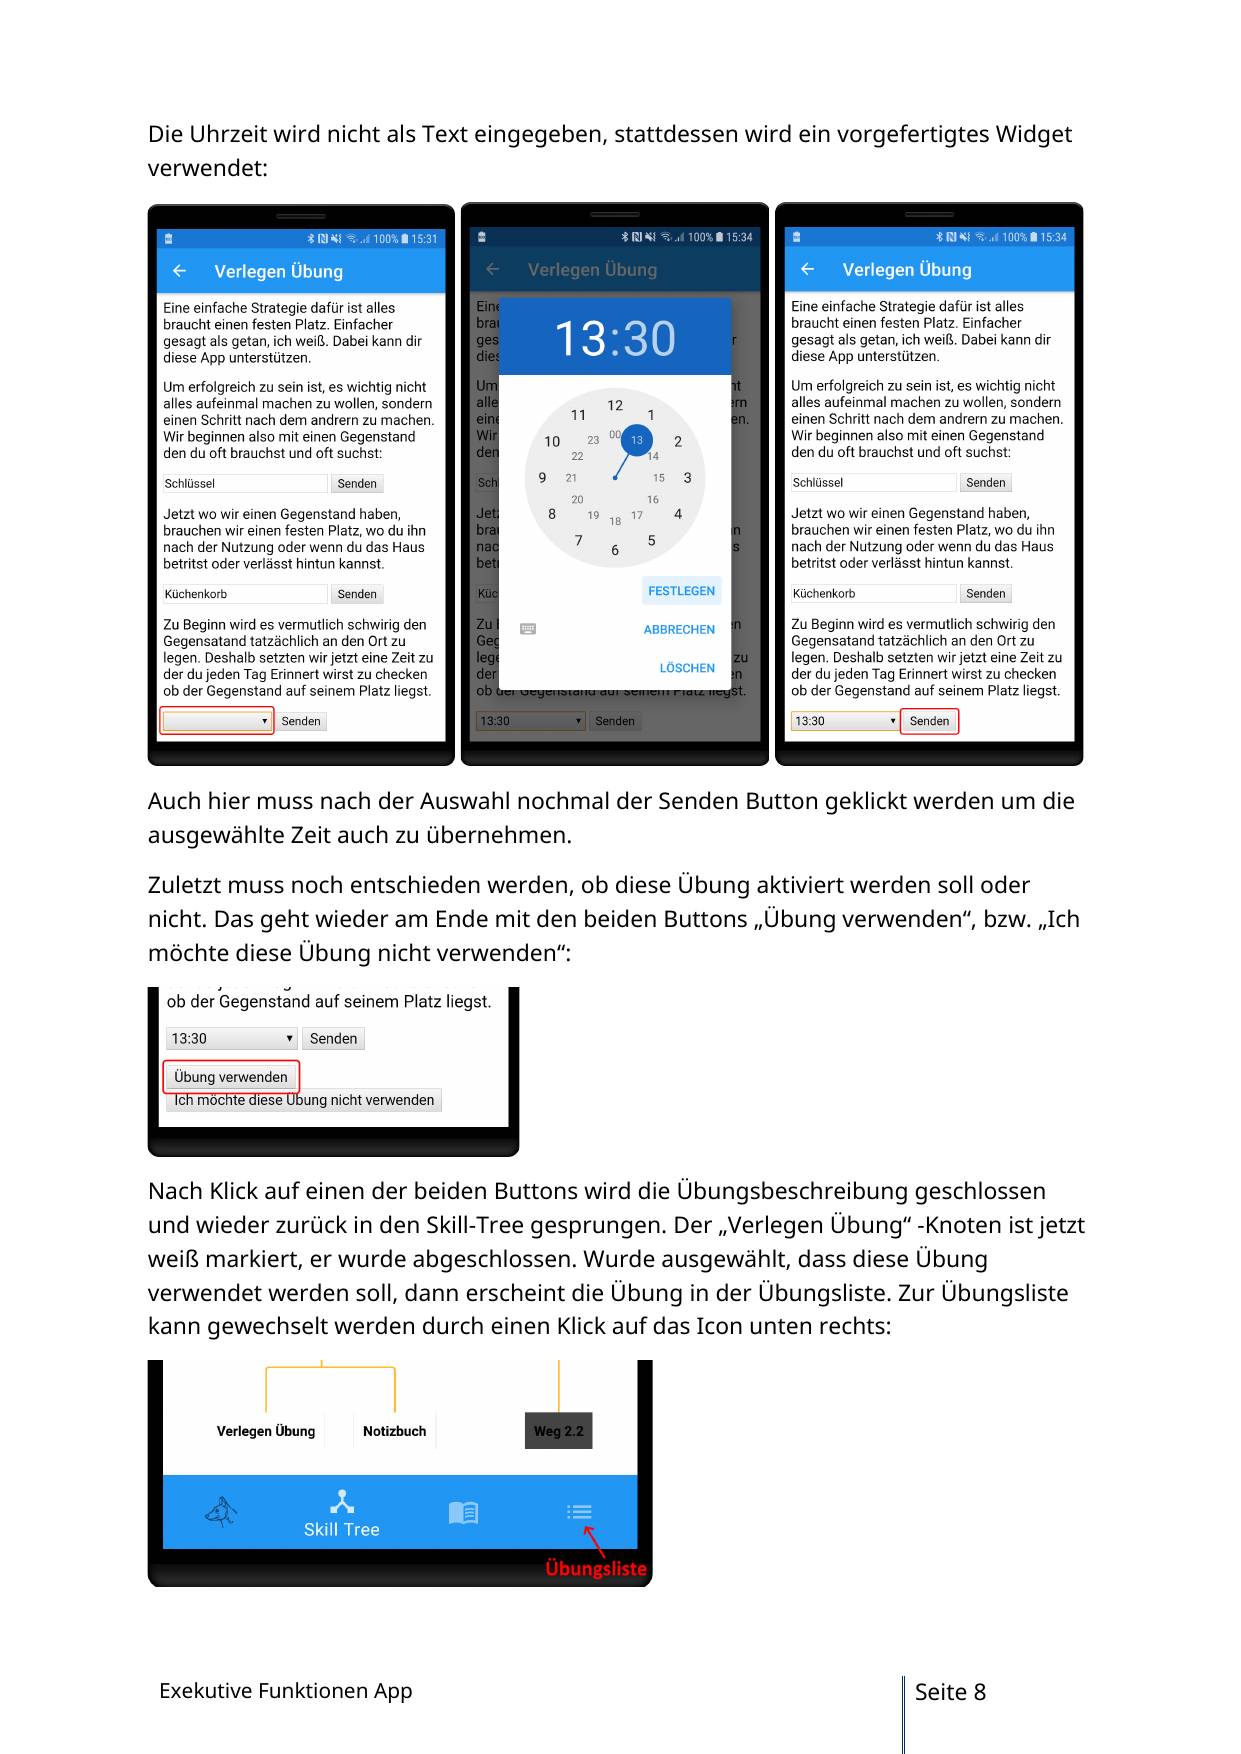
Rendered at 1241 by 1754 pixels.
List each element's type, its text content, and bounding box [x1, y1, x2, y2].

text Nach Klick auf einen der beiden Buttons wird die Übungsbeschreibung geschlossen und wieder zurück in den Skill-Tree gesprungen. Der „Verlegen Übung“ -Knoten ist jetzt weiß markiert, er wurde abgeschlossen. Wurde ausgewählt, dass diese Übung verwendet werden soll, dann erscheint die Übung in der Übungsliste. Zur Übungsliste kann gewechselt werden durch einen Klick auf das Icon unten rechts: [148, 1175, 1093, 1342]
picture [147, 1360, 653, 1587]
text Auch hier muss nach der Auswahl nochmal der Senden Button geklickt werden um die ausgewählte Zeit auch zu übernehmen. [148, 785, 1093, 850]
picture [460, 202, 769, 766]
text Zuletzt muss noch entschieden werden, ob diese Übung aktiviert werden soll oder nicht. Das geht wieder am Ende mit den beiden Buttons „Übung verwenden“, bzw. „Ich möchte diese Übung nicht verwenden“: [148, 869, 1093, 968]
picture [147, 204, 455, 766]
text Die Uhrzeit wird nicht als Text eingegeben, stattdessen wird ein vorgefertigtes Widget verwendet: [148, 118, 1093, 183]
picture [147, 987, 520, 1157]
picture [775, 202, 1084, 766]
